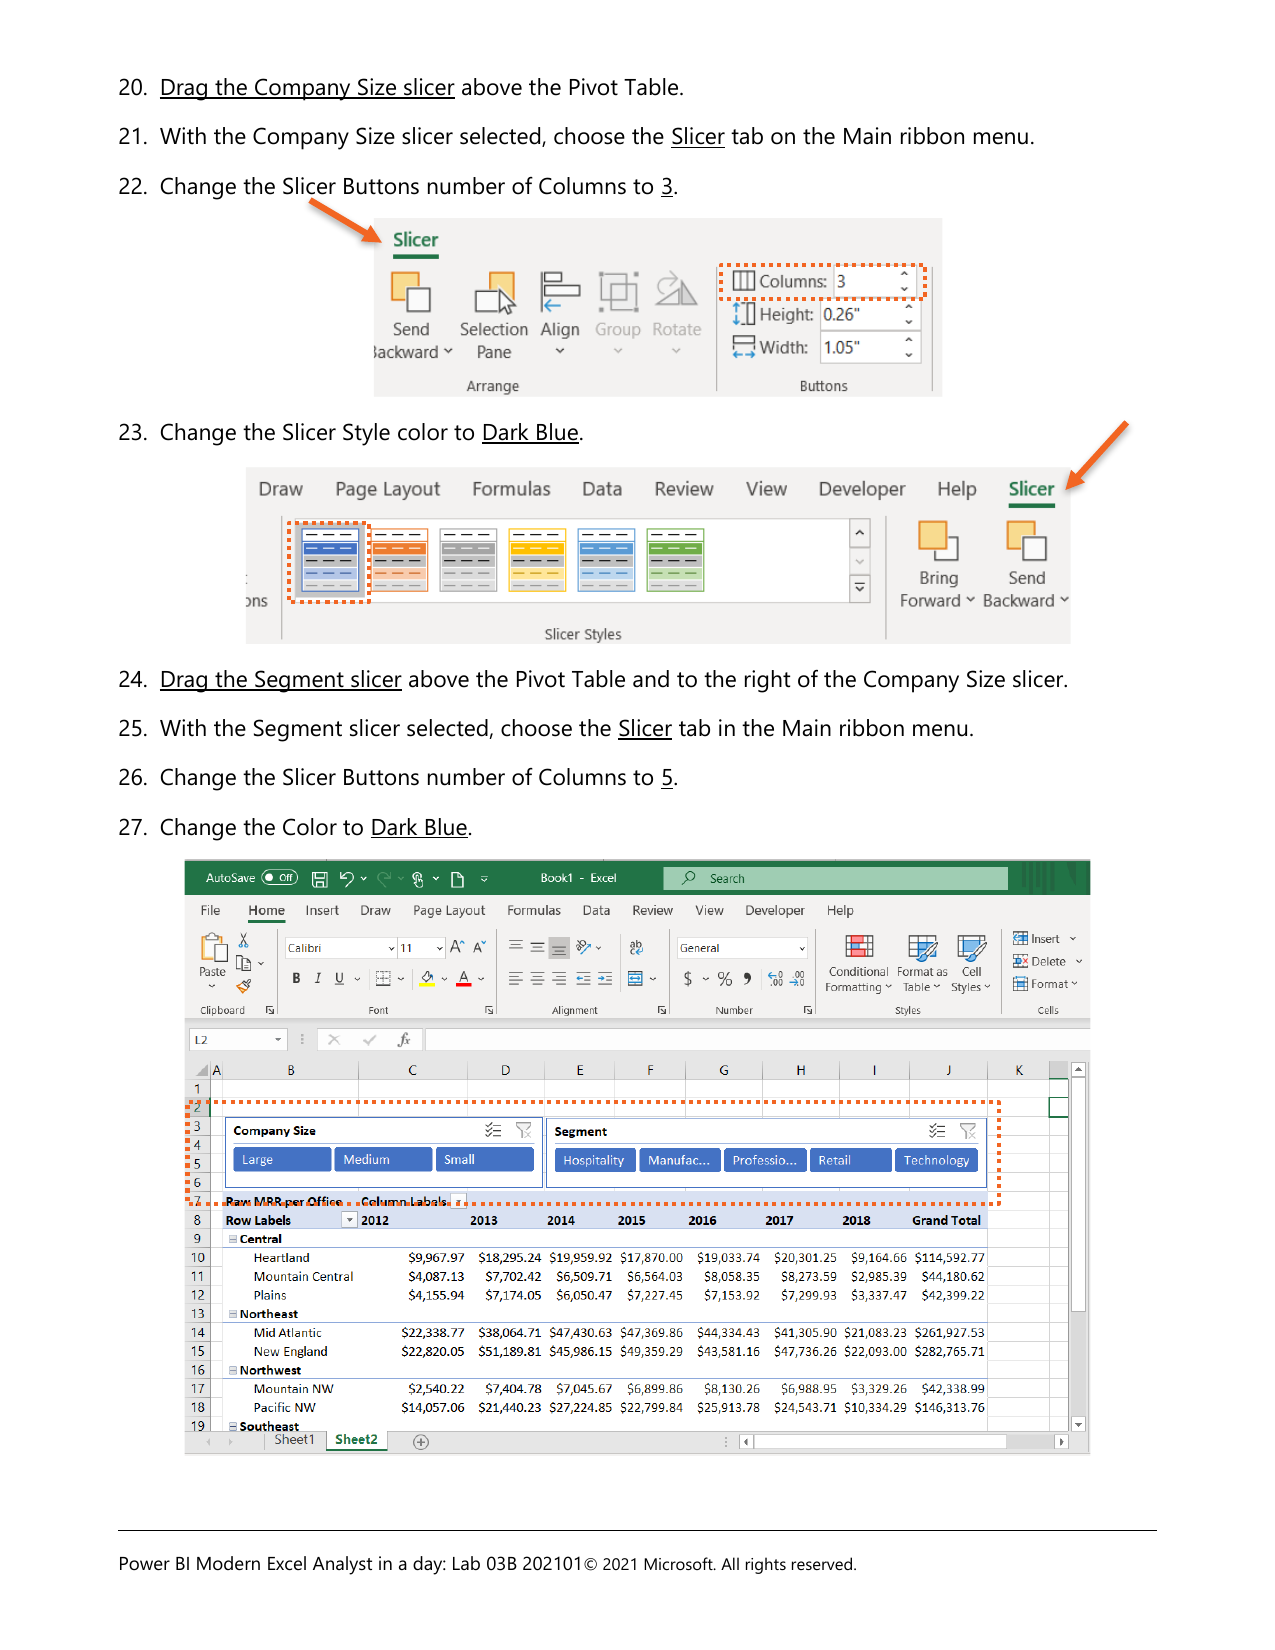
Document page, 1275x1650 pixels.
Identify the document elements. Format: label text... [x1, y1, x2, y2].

text Change the Slicer Style color to Dark Blue. [118, 416, 1157, 446]
text Change the Slicer Buttons number of Columns to 5. [118, 761, 1157, 792]
picture [245, 465, 1071, 644]
text With the Company Size slicer selected, choose the Slicer tab on the Main ribbon menu. [118, 120, 1157, 151]
text Change the Color to Dark Blue. [118, 810, 1157, 841]
picture [184, 859, 1091, 1456]
text Drag the Segment slicer above the Pivot Table and to the right of the Company Size slicer. [118, 662, 1157, 693]
text Change the Slicer Buttons number of Columns to 3. [118, 169, 1157, 200]
picture [373, 218, 943, 398]
text Drag the Company Size slicer above the Pivot Table. [118, 71, 1157, 101]
text With the Segment slicer selected, choose the Slicer tab in the Main ribbon menu. [118, 712, 1157, 742]
